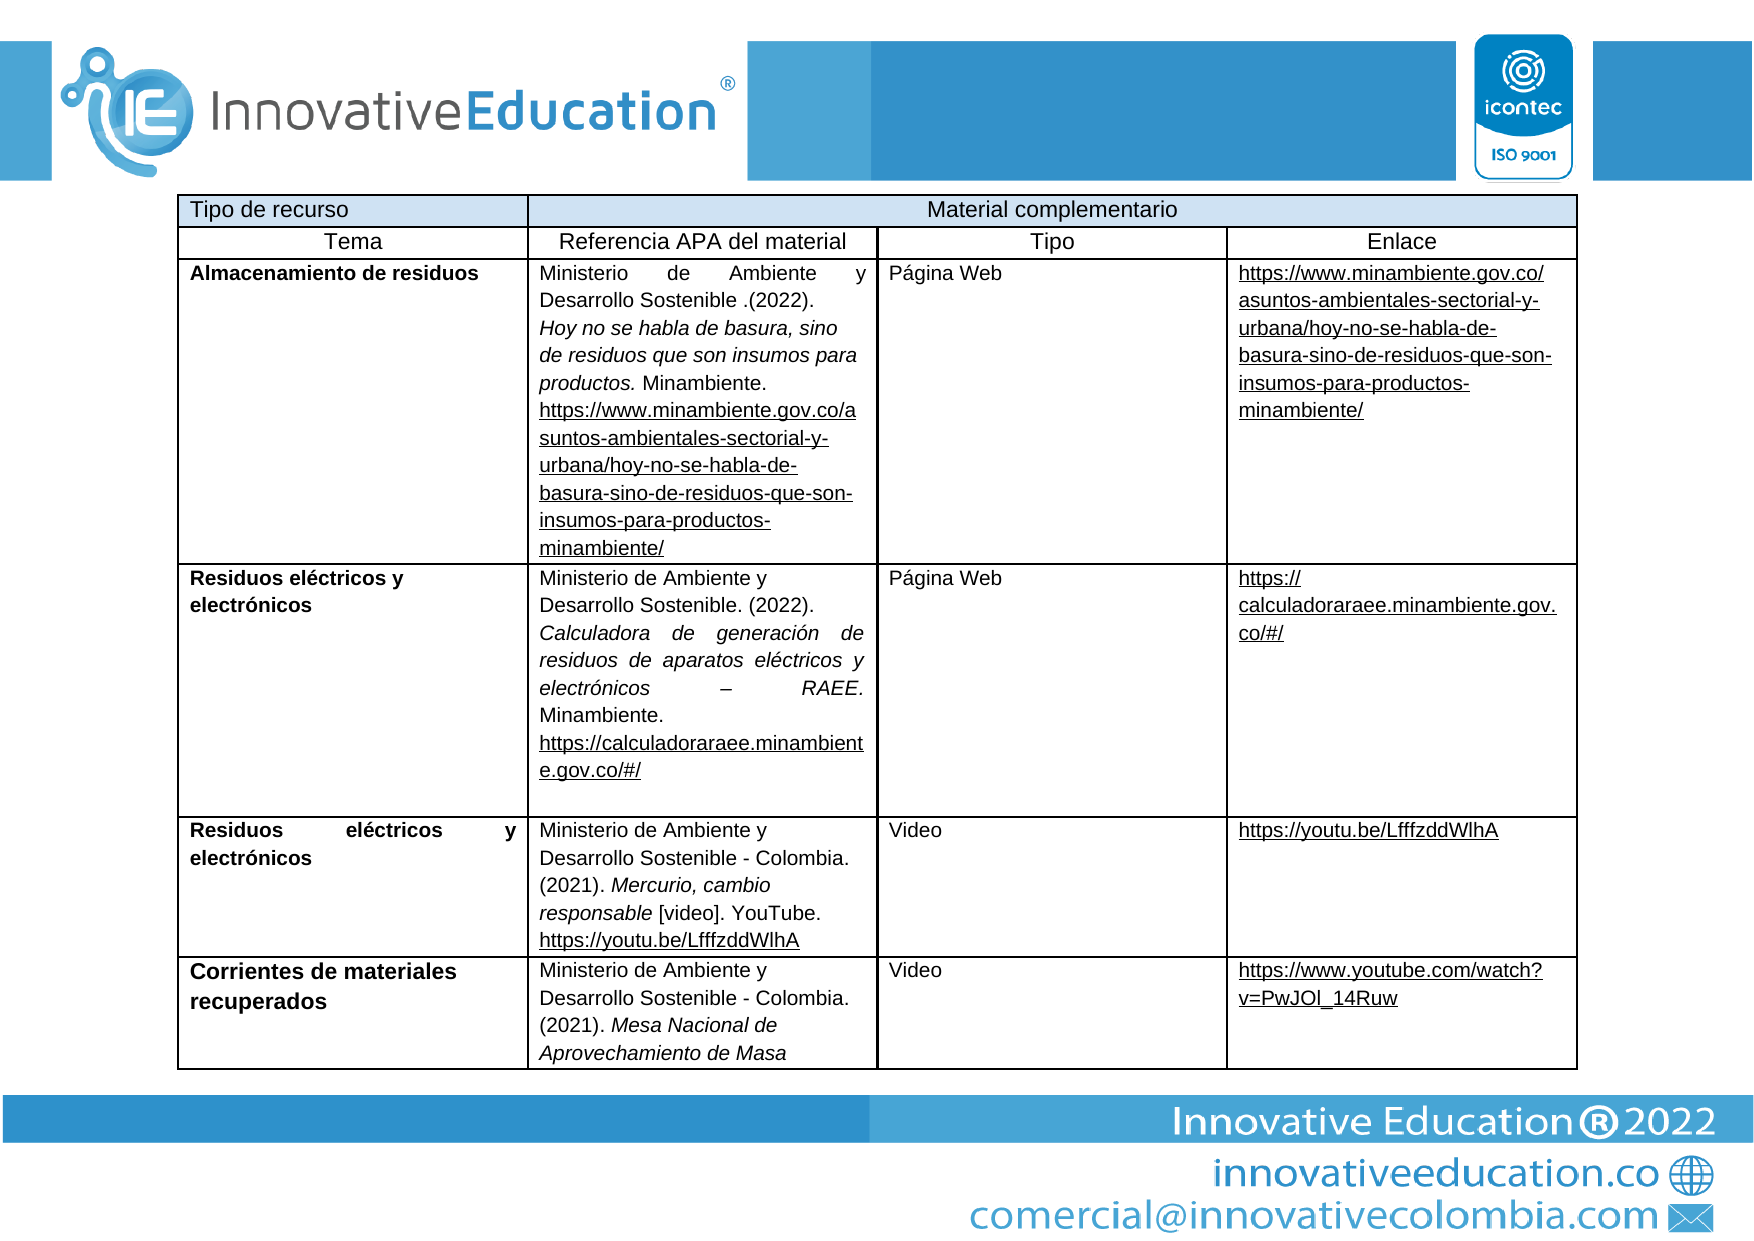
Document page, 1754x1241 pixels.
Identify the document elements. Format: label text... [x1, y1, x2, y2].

table_cell https://www.youtube.com/watch?v=PwJOl_14Ruw [1228, 958, 1576, 1068]
table_cell Página Web [879, 565, 1226, 816]
table_cell Ministerio de Ambiente y Desarrollo Sostenible .(2022). Hoy no se habla de basura, sino de residuos que son insumos para productos. Minambiente. https://www.minambiente.gov.co/asuntos-ambientales-sectorial-y-urbana/hoy-no-se-habla-de-basura-sino-de-residuos-que-son-insumos-para-productos-minambiente/ [529, 260, 876, 563]
table_cell https://calculadoraraee.minambiente.gov.co/#/ [1228, 565, 1576, 816]
table_cell Corrientes de materiales recuperados [179, 958, 527, 1068]
table_cell Enlace [1228, 228, 1576, 258]
table_cell Video [879, 818, 1226, 956]
picture [1471, 32, 1576, 194]
picture [0, 28, 1456, 194]
table_cell Ministerio de Ambiente y Desarrollo Sostenible. (2022). Calculadora de generación de residuos de aparatos eléctricos y electrónicos – RAEE. Minambiente. https://calculadoraraee.minambiente.gov.co/#/ [529, 565, 876, 816]
picture [1593, 28, 1752, 194]
table_cell Residuos eléctricos y electrónicos [179, 565, 527, 816]
table_cell Referencia APA del material [529, 228, 876, 258]
table_header Material complementario [529, 196, 1576, 226]
table_cell Ministerio de Ambiente y Desarrollo Sostenible - Colombia. (2021). Mercurio, cambio responsable [video]. YouTube. https://youtu.be/LfffzddWlhA [529, 818, 876, 956]
table_cell https://www.minambiente.gov.co/asuntos-ambientales-sectorial-y-urbana/hoy-no-se-habla-de-basura-sino-de-residuos-que-son-insumos-para-productos-minambiente/ [1228, 260, 1576, 563]
table_cell Video [879, 958, 1226, 1068]
table_cell Tipo [879, 228, 1226, 258]
table_cell https://youtu.be/LfffzddWlhA [1228, 818, 1576, 956]
table_cell Almacenamiento de residuos [179, 260, 527, 563]
table_cell Tema [179, 228, 527, 258]
table_cell Residuos eléctricos y electrónicos [179, 818, 527, 956]
table_header Tipo de recurso [179, 196, 527, 226]
picture [2, 1093, 1754, 1239]
table_cell Página Web [879, 260, 1226, 563]
